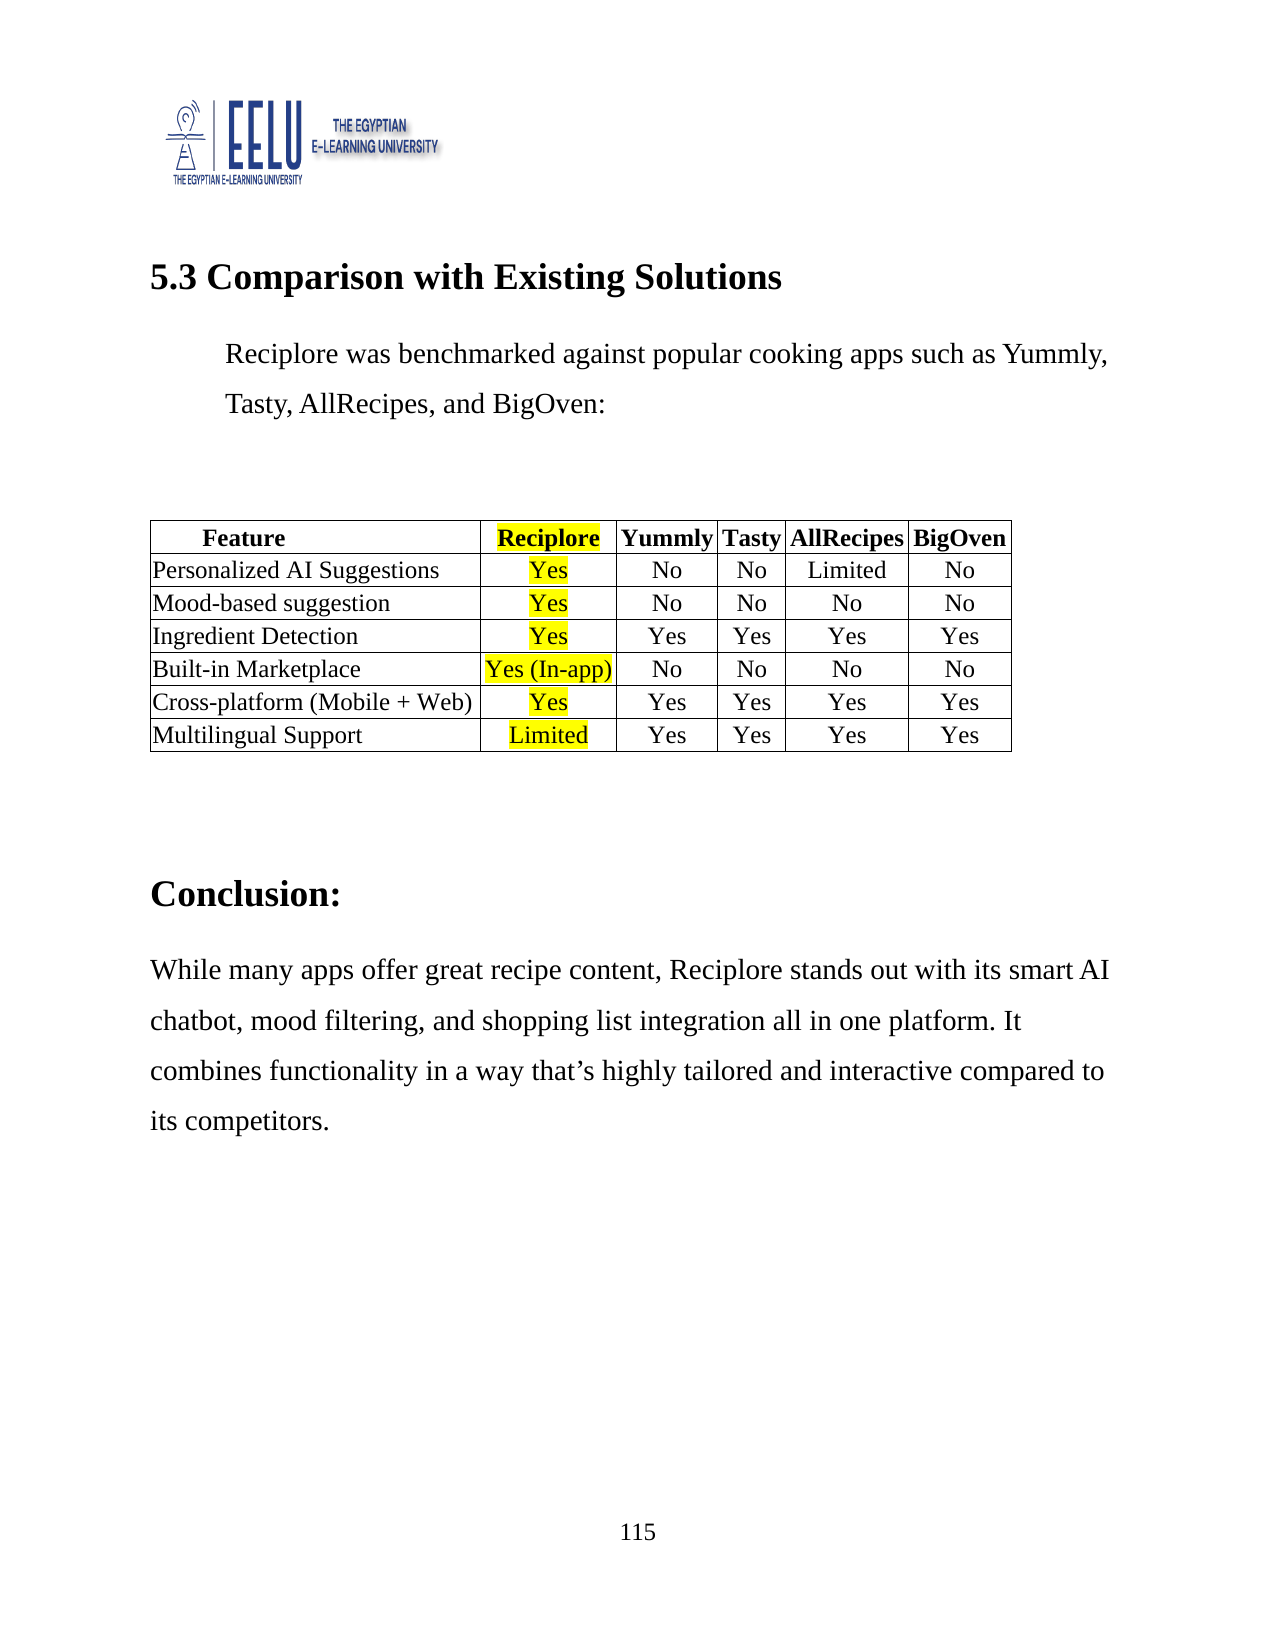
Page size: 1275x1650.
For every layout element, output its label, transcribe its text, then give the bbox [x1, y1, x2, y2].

table_header Tasty [718, 521, 785, 553]
table_cell No [718, 587, 785, 619]
table_cell Yes [909, 620, 1011, 652]
table_cell Yes [481, 686, 616, 718]
text Reciplore was benchmarked against popular cooking apps such as Yummly, Tasty, AllRecipes, and BigOven: [225, 336, 1125, 420]
table_cell Yes [481, 587, 616, 619]
table_cell Yes [481, 620, 616, 652]
table_cell Multilingual Support [151, 719, 480, 751]
table_cell Limited [481, 719, 616, 751]
picture [150, 75, 444, 188]
table_cell Personalized AI Suggestions [151, 554, 480, 586]
table_header Reciplore [481, 521, 616, 553]
table_cell Yes [786, 686, 908, 718]
table_header Yummly [617, 521, 717, 553]
table_cell No [617, 554, 717, 586]
table_cell No [718, 653, 785, 685]
table_cell Yes [786, 620, 908, 652]
table_cell No [718, 554, 785, 586]
table_cell Limited [786, 554, 908, 586]
table_cell Yes [718, 719, 785, 751]
table_cell No [786, 587, 908, 619]
table_cell No [909, 587, 1011, 619]
table_cell No [909, 653, 1011, 685]
table_cell No [909, 554, 1011, 586]
table_cell Mood-based suggestion [151, 587, 480, 619]
table_cell Yes [786, 719, 908, 751]
table_cell Cross-platform (Mobile + Web) [151, 686, 480, 718]
table_header AllRecipes [786, 521, 908, 553]
table_cell Yes [617, 686, 717, 718]
table_cell No [617, 587, 717, 619]
table_header Feature [151, 521, 480, 553]
text Conclusion: [150, 871, 1125, 914]
table_cell No [617, 653, 717, 685]
text 5.3 Comparison with Existing Solutions [150, 254, 1125, 298]
table_header BigOven [909, 521, 1011, 553]
text While many apps offer great recipe content, Reciplore stands out with its smart AI chatbot, mood filtering, and shopping list integration all in one platform. It combines functionality in a way that’s highly tailored and interactive compared to its competitors. [150, 952, 1125, 1137]
table_cell Yes [718, 620, 785, 652]
table_cell Yes [909, 686, 1011, 718]
table_cell Yes [718, 686, 785, 718]
table_cell Yes [617, 719, 717, 751]
table_cell Built-in Marketplace [151, 653, 480, 685]
table_cell No [786, 653, 908, 685]
table_cell Yes [481, 554, 616, 586]
table_cell Yes (In-app) [481, 653, 616, 685]
table_cell Ingredient Detection [151, 620, 480, 652]
table_cell Yes [909, 719, 1011, 751]
table_cell Yes [617, 620, 717, 652]
